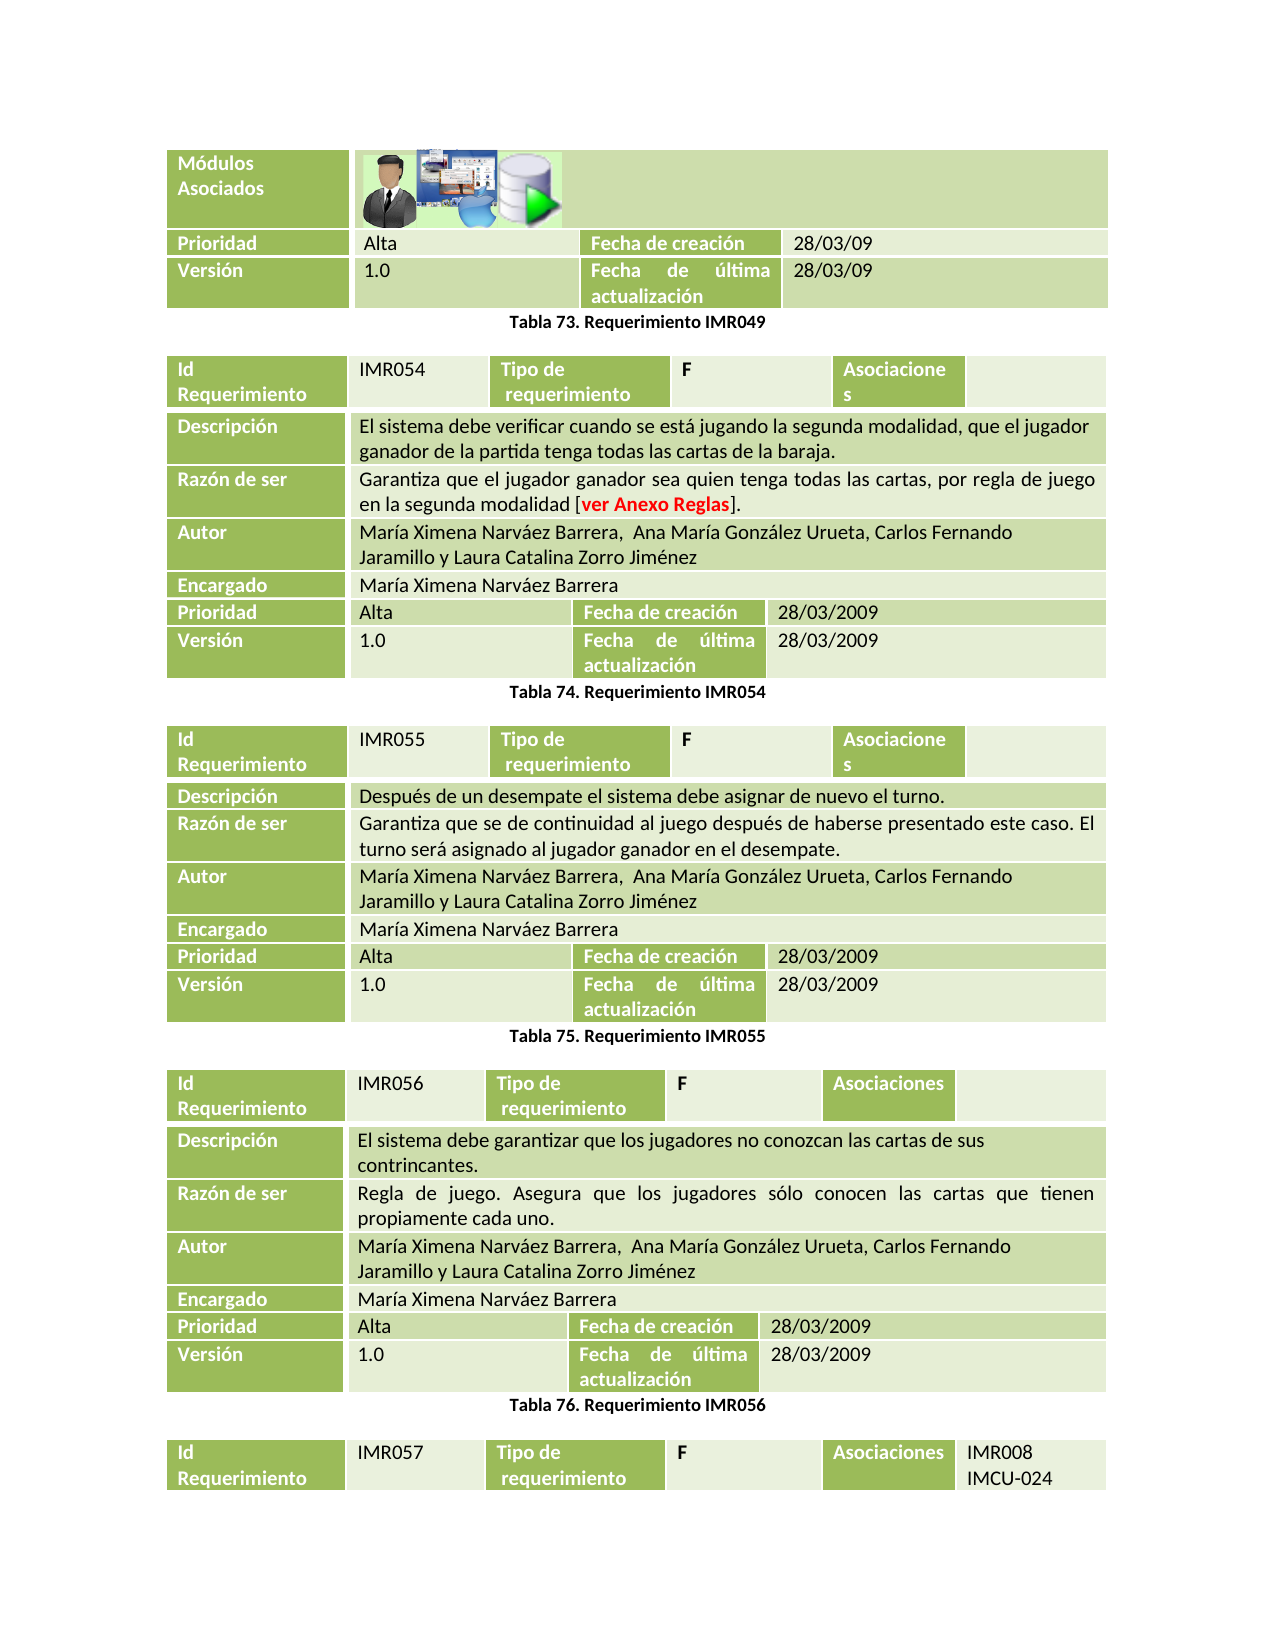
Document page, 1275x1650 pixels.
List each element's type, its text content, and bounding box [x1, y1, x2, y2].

table_cell 28/03/2009 [767, 971, 1106, 1022]
table_cell Autor [167, 863, 345, 914]
table_header Id Requerimiento [167, 1070, 345, 1121]
table_cell 28/03/2009 [760, 1341, 1106, 1392]
table_cell Versión [167, 971, 345, 1022]
table_header [967, 356, 1106, 407]
table_cell 28/03/2009 [767, 627, 1106, 678]
table_cell Fecha de creación [580, 230, 781, 255]
table_cell Fecha de última actualización [573, 627, 766, 678]
table_header F [667, 1440, 821, 1490]
table_cell 1.0 [349, 1341, 567, 1392]
table_cell Descripción [167, 413, 345, 464]
table_header F [667, 1070, 821, 1121]
table_cell María Ximena Narváez Barrera, Ana María González Urueta, Carlos Fernando Jaramillo y Laura Catalina Zorro Jiménez [351, 519, 1106, 570]
table_header Asociaciones [833, 356, 965, 407]
table_cell Fecha de última actualización [573, 971, 766, 1022]
table_cell Autor [167, 1233, 343, 1284]
table_header IMR054 [349, 356, 488, 407]
table_header Id Requerimiento [167, 1440, 345, 1490]
table_header Asociaciones [823, 1070, 955, 1121]
table_cell Encargado [167, 572, 345, 597]
table_cell María Ximena Narváez Barrera [349, 1286, 1106, 1311]
table_cell Alta [351, 944, 571, 969]
table_cell El sistema debe garantizar que los jugadores no conozcan las cartas de sus contrincantes. [349, 1127, 1106, 1178]
table_cell [355, 150, 416, 228]
table_cell 28/03/2009 [768, 944, 1106, 969]
table_cell 1.0 [351, 627, 572, 678]
table_cell Razón de ser [167, 810, 345, 861]
table_cell Prioridad [167, 1313, 343, 1339]
table_cell Prioridad [167, 600, 345, 625]
table_cell Alta [349, 1313, 567, 1339]
table_cell Versión [167, 627, 345, 678]
table_cell Prioridad [167, 230, 349, 255]
table_cell María Ximena Narváez Barrera [351, 916, 1106, 942]
table_cell Fecha de creación [569, 1313, 758, 1339]
table_cell Versión [167, 1341, 343, 1392]
table_header F [672, 356, 831, 407]
table_cell 1.0 [351, 971, 572, 1022]
table_cell Descripción [167, 783, 345, 808]
text Tabla 76. Requerimiento IMR056 [177, 1394, 1098, 1417]
table_header IMR008 IMCU-024 [957, 1440, 1106, 1490]
text Tabla 75. Requerimiento IMR055 [177, 1024, 1098, 1047]
table_cell Garantiza que el jugador ganador sea quien tenga todas las cartas, por regla de juego en la segunda modalidad [ver Anexo Reglas]. [351, 466, 1106, 517]
table_cell Alta [355, 230, 579, 255]
table_header Id Requerimiento [167, 356, 347, 407]
table_cell Encargado [167, 916, 345, 942]
table_cell María Ximena Narváez Barrera, Ana María González Urueta, Carlos Fernando Jaramillo y Laura Catalina Zorro Jiménez [351, 863, 1106, 914]
table_cell 28/03/09 [783, 230, 1108, 255]
table_cell Fecha de última actualización [569, 1341, 759, 1392]
table_cell 28/03/2009 [768, 600, 1106, 625]
table_cell Fecha de creación [573, 600, 765, 625]
text Tabla 74. Requerimiento IMR054 [177, 680, 1098, 703]
table_header IMR055 [349, 726, 488, 777]
table_header Asociaciones [823, 1440, 955, 1490]
table_cell Encargado [167, 1286, 343, 1311]
table_header [957, 1070, 1106, 1121]
table_header Asociaciones [833, 726, 965, 777]
table_header IMR057 [347, 1440, 484, 1490]
table_cell Razón de ser [167, 1180, 343, 1231]
table_cell Fecha de creación [573, 944, 765, 969]
table_cell Prioridad [167, 944, 345, 969]
table_cell Regla de juego. Asegura que los jugadores sólo conocen las cartas que tienen propiamente cada uno. [349, 1180, 1106, 1231]
picture [363, 149, 562, 228]
table_cell Autor [167, 519, 345, 570]
table_cell Versión [167, 258, 349, 308]
table_header Id Requerimiento [167, 726, 347, 777]
table_header Tipo de requerimiento [486, 1070, 665, 1121]
table_header IMR056 [347, 1070, 484, 1121]
text Tabla 73. Requerimiento IMR049 [177, 310, 1098, 333]
table_cell Después de un desempate el sistema debe asignar de nuevo el turno. [351, 783, 1106, 808]
table_cell María Ximena Narváez Barrera, Ana María González Urueta, Carlos Fernando Jaramillo y Laura Catalina Zorro Jiménez [349, 1233, 1106, 1284]
table_header F [672, 726, 831, 777]
table_cell El sistema debe verificar cuando se está jugando la segunda modalidad, que el jugador ganador de la partida tenga todas las cartas de la baraja. [351, 413, 1106, 464]
table_cell 28/03/2009 [760, 1313, 1106, 1339]
table_cell Razón de ser [167, 466, 345, 517]
table_cell Fecha de última actualización [581, 258, 781, 308]
table_cell Descripción [167, 1127, 343, 1178]
table_header Tipo de requerimiento [490, 726, 670, 777]
table_cell [498, 150, 1108, 228]
table_header Tipo de requerimiento [490, 356, 670, 407]
table_cell Alta [351, 600, 571, 625]
table_cell María Ximena Narváez Barrera [351, 572, 1106, 597]
table_cell 1.0 [355, 258, 579, 308]
table_header [967, 726, 1106, 777]
table_header Tipo de requerimiento [486, 1440, 665, 1490]
table_cell 28/03/09 [783, 258, 1108, 308]
table_cell Garantiza que se de continuidad al juego después de haberse presentado este caso. El turno será asignado al jugador ganador en el desempate. [351, 810, 1106, 861]
table_cell Módulos Asociados [167, 150, 349, 228]
